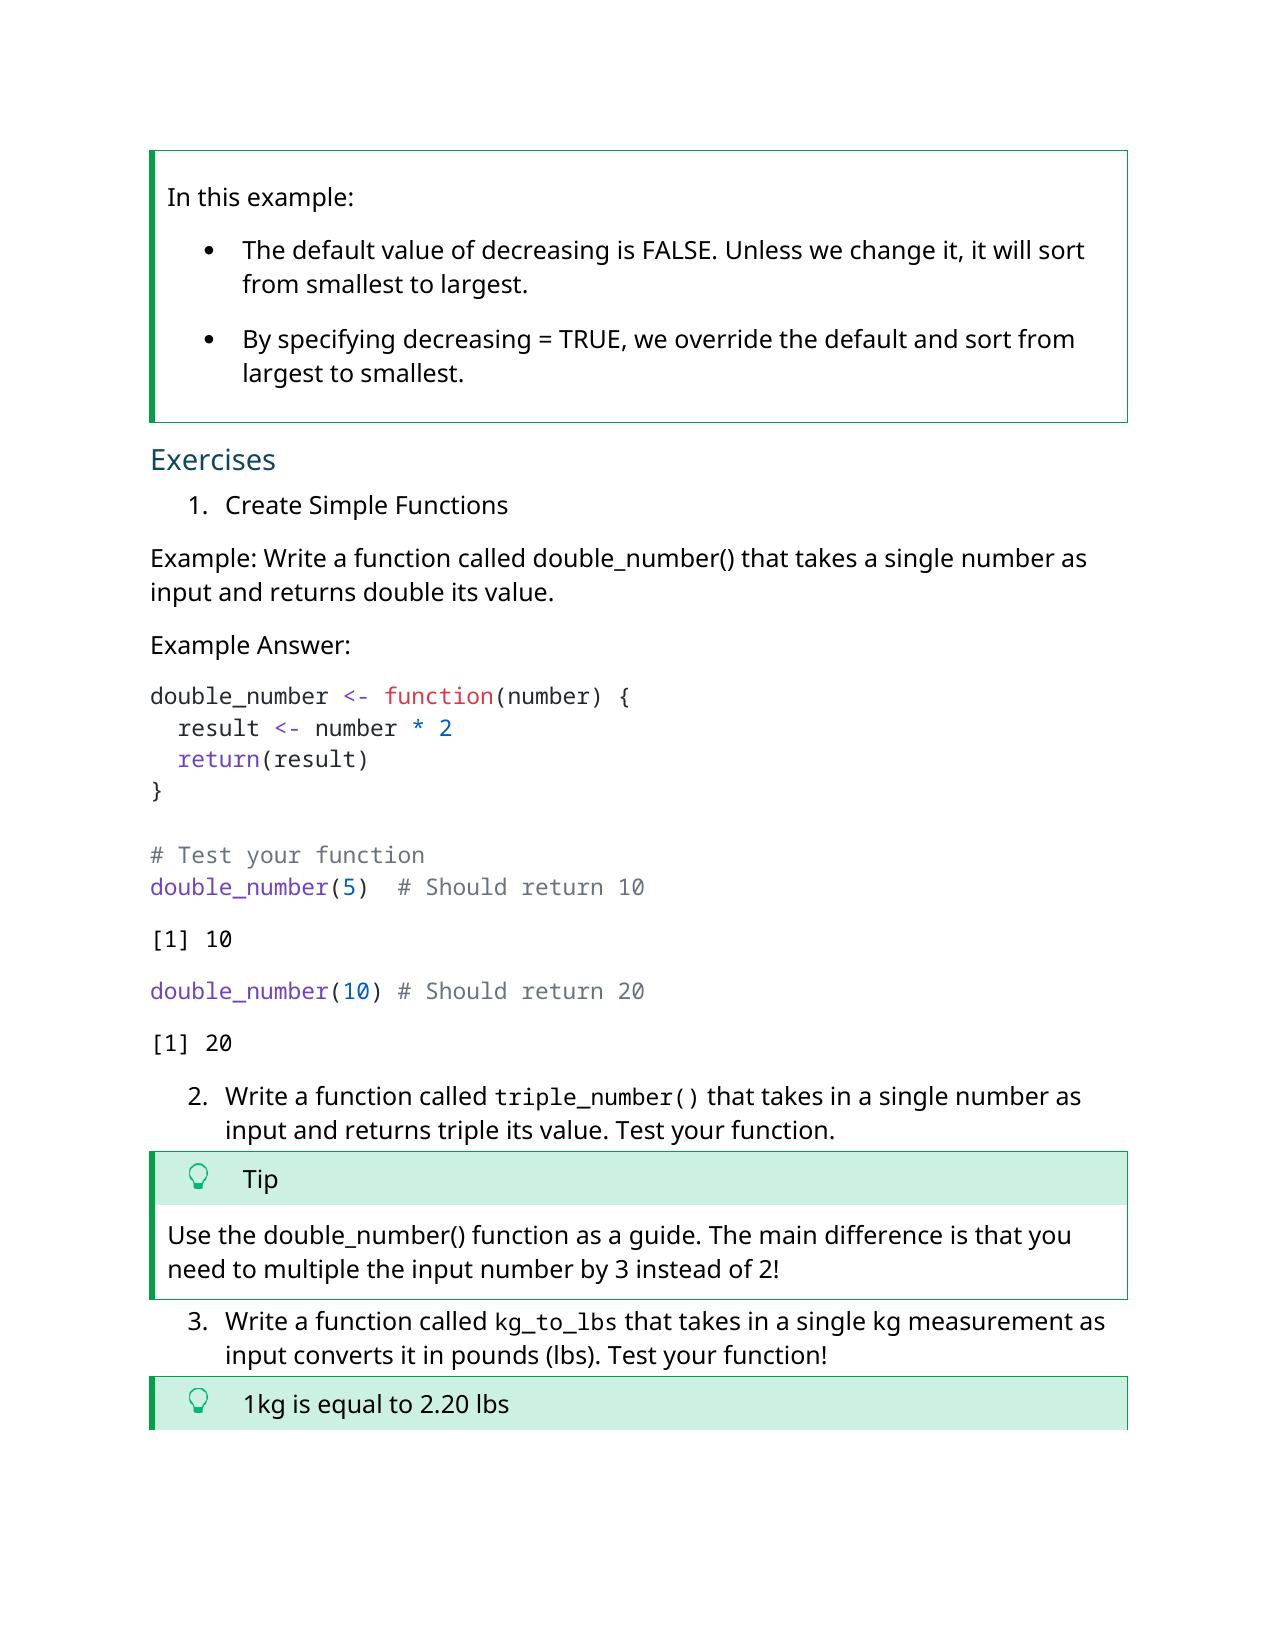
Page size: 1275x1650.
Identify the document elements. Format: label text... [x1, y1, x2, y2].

list Write a function called triple_number() that takes in a single number as input and returns triple its value. Test your function. [187, 1079, 1125, 1147]
text Example Answer: [150, 627, 1125, 661]
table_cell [155, 151, 1127, 422]
text [1] 20 [150, 1027, 1125, 1058]
picture [186, 1388, 211, 1413]
list Write a function called kg_to_lbs that takes in a single kg measurement as input converts it in pounds (lbs). Test your function! [187, 1304, 1125, 1372]
text Example: Write a function called double_number() that takes a single number as input and returns double its value. [150, 541, 1125, 609]
table_header Tip [155, 1152, 1127, 1205]
subtitle Exercises [150, 440, 1125, 479]
text double_number(10) # Should return 20 [150, 975, 1125, 1006]
list Create Simple Functions [187, 488, 1125, 522]
text double_number <- function(number) { result <- number * 2 return(result) } # Test your function double_number(5) # Should return 10 [150, 680, 1125, 902]
picture [186, 1163, 211, 1189]
table_cell Use the double_number() function as a guide. The main difference is that you need to multiple the input number by 3 instead of 2! [155, 1205, 1127, 1299]
text [1] 10 [150, 923, 1125, 954]
table_header 1kg is equal to 2.20 lbs [155, 1377, 1127, 1430]
